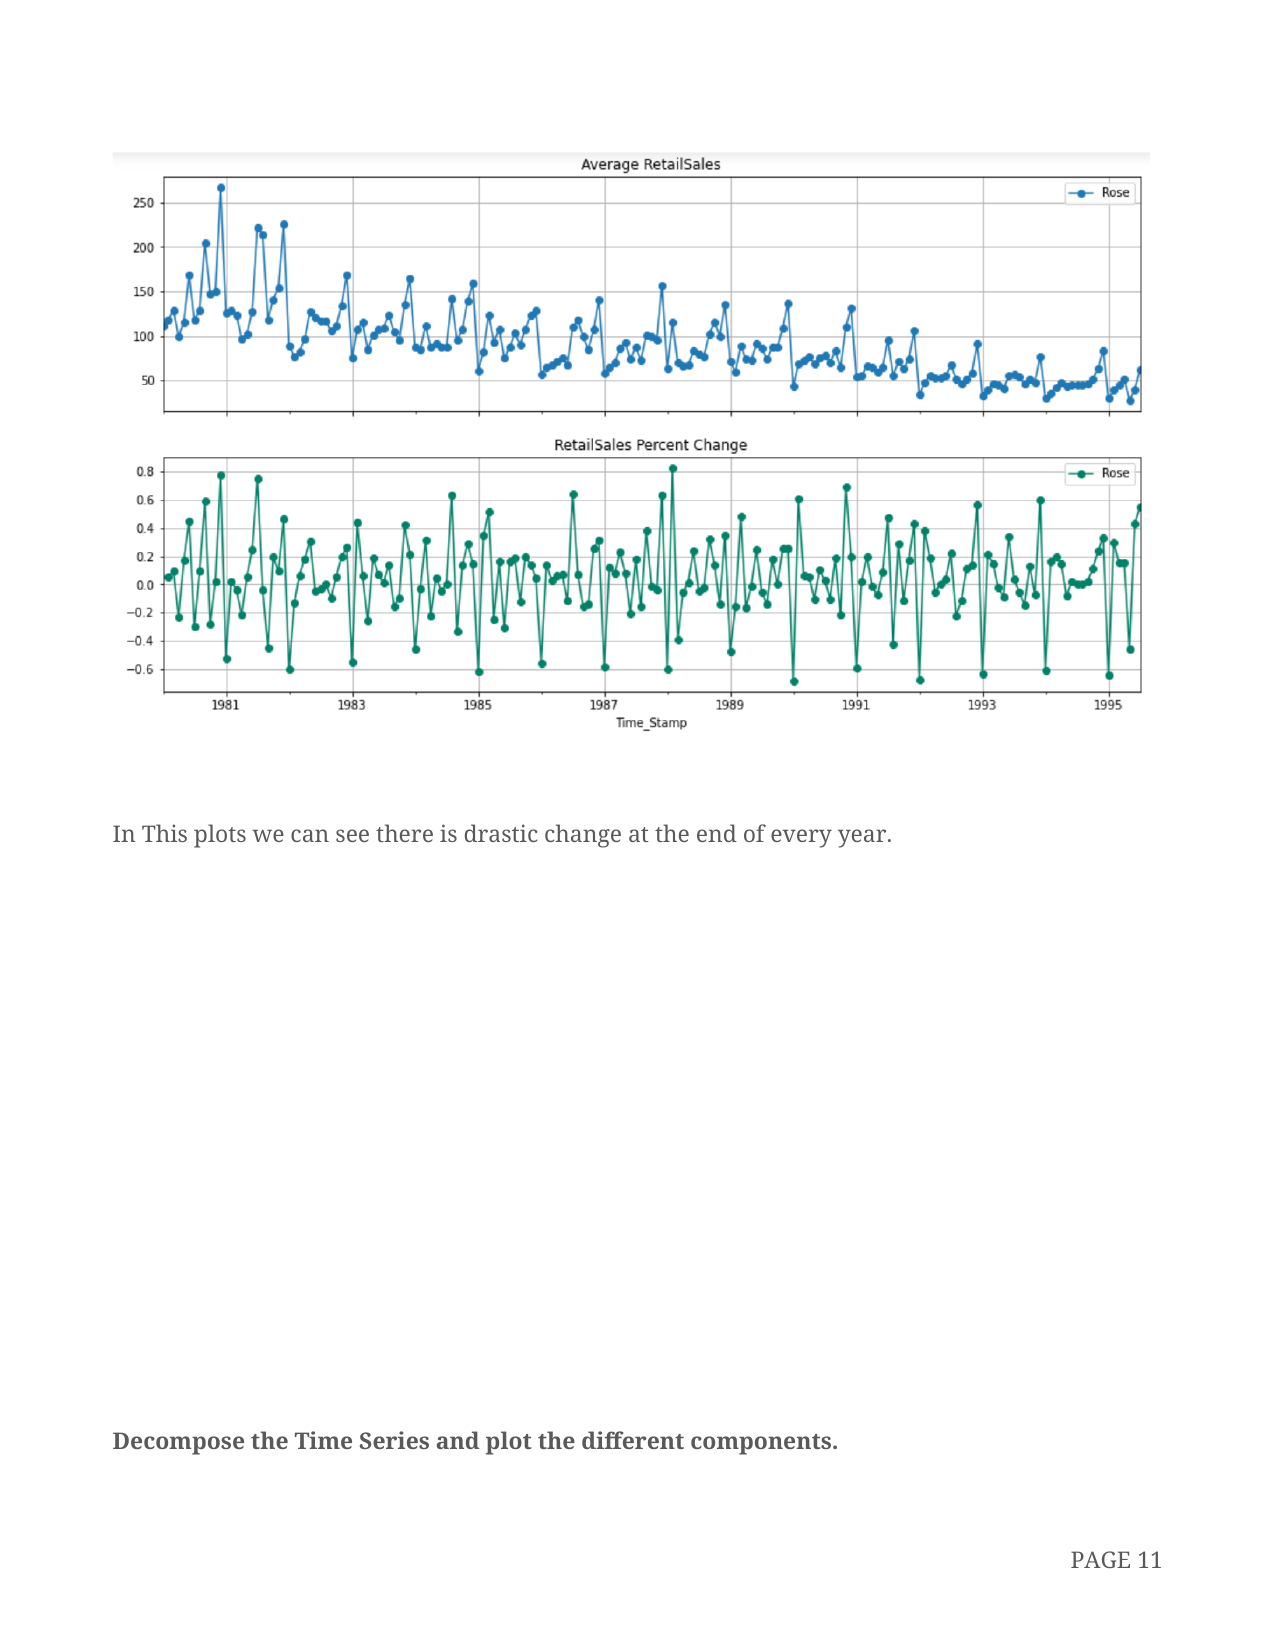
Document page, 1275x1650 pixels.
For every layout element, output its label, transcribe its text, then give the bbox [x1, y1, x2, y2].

text In This plots we can see there is drastic change at the end of every year. [112, 817, 1162, 849]
picture [112, 150, 1150, 739]
subtitle Decompose the Time Series and plot the different components. [112, 1425, 1162, 1456]
